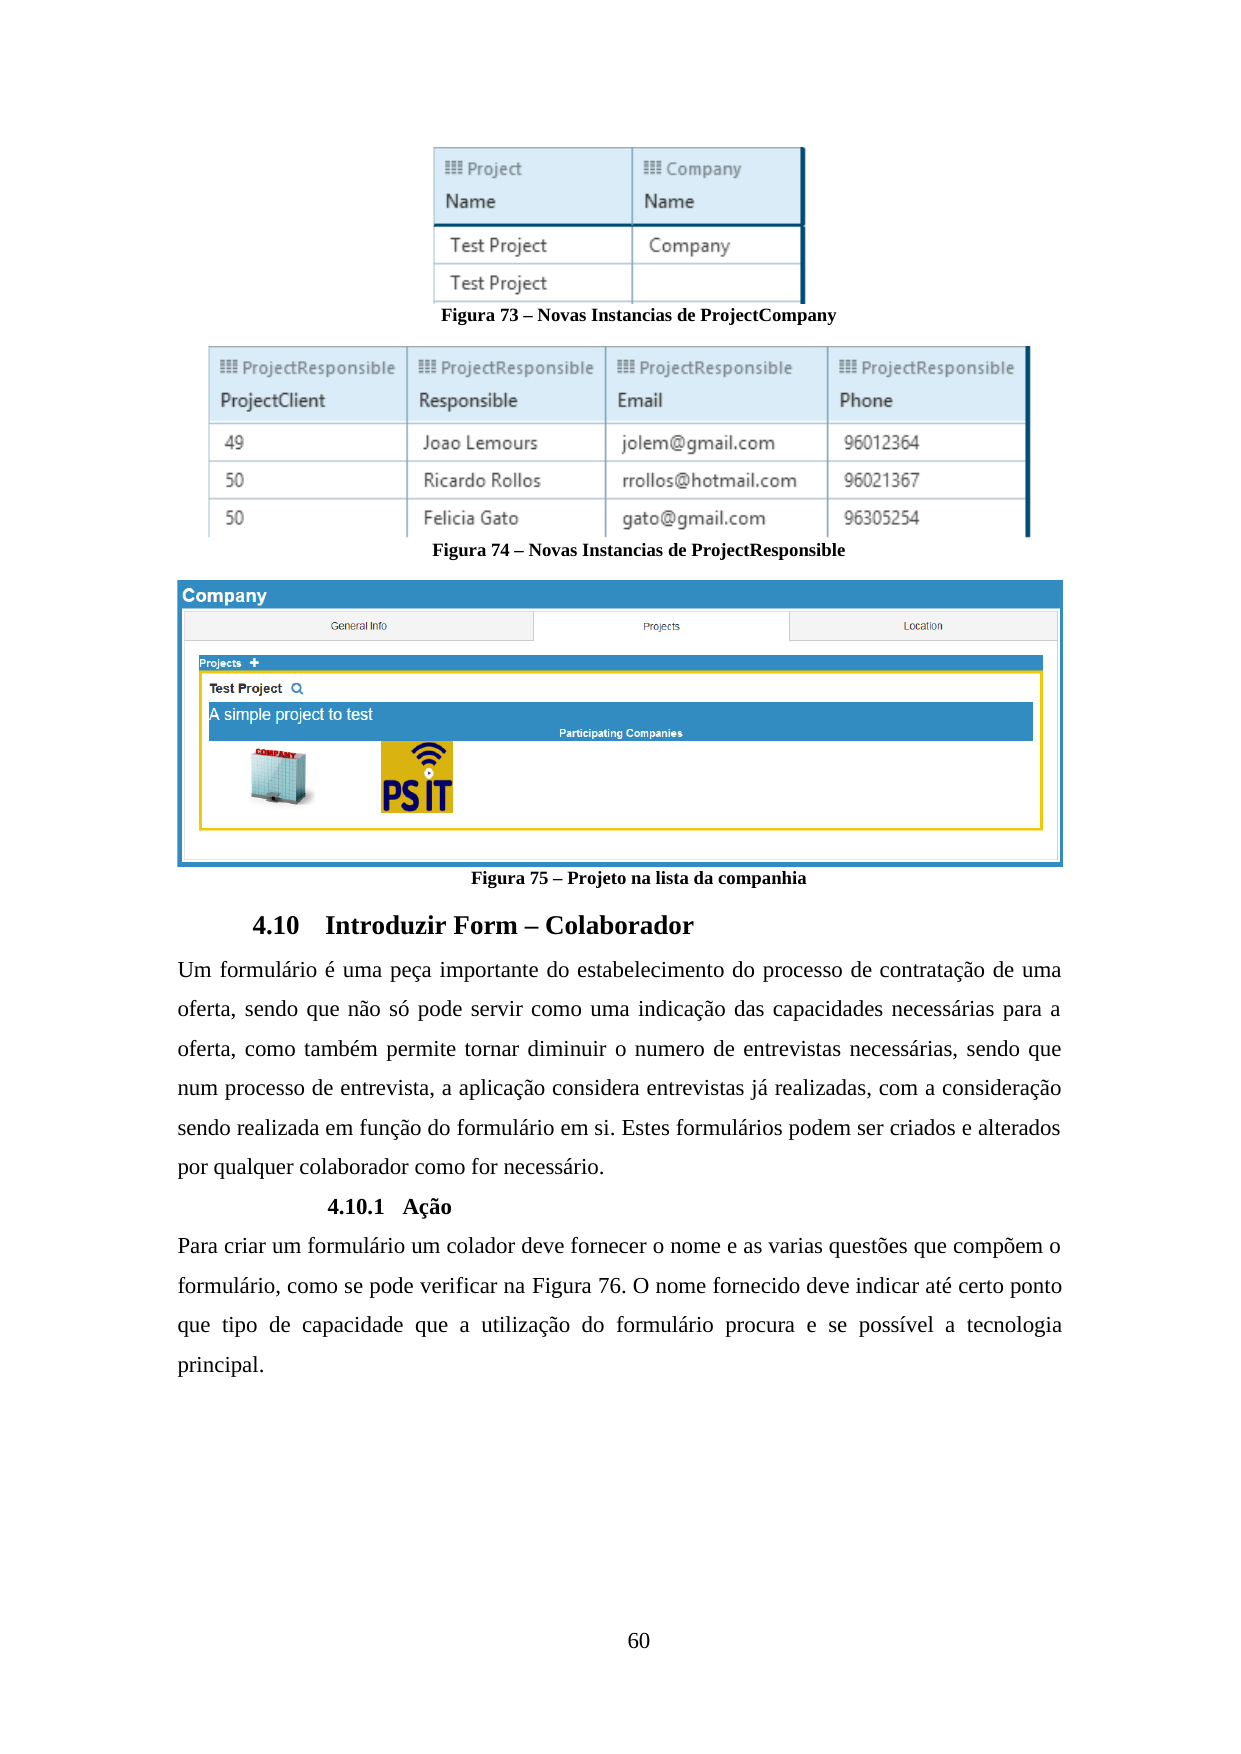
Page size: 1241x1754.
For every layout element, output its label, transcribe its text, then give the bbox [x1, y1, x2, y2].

text Figura 75 – Projeto na lista da companhia [177, 867, 1063, 888]
text Figura 74 – Novas Instancias de ProjectResponsible [177, 538, 1063, 560]
picture [433, 147, 800, 304]
picture [177, 580, 1063, 867]
subtitle Introduzir Form – Colaborador [252, 909, 1063, 941]
picture [208, 346, 1032, 539]
text Um formulário é uma peça importante do estabelecimento do processo de contratação de uma oferta, sendo que não só pode servir como uma indicação das capacidades necessárias para a oferta, como também permite tornar diminuir o numero de entrevistas necessárias, sendo que num processo de entrevista, a aplicação considera entrevistas já realizadas, com a consideração sendo realizada em função do formulário em si. Estes formulários podem ser criados e alterados por qualquer colaborador como for necessário. [177, 956, 1063, 1180]
text Figura 73 – Novas Instancias de ProjectCompany [177, 304, 1063, 325]
list Ação [327, 1193, 1063, 1219]
text Para criar um formulário um colador deve fornecer o nome e as varias questões que compõem o formulário, como se pode verificar na Figura 76. O nome fornecido deve indicar até certo ponto que tipo de capacidade que a utilização do formulário procura e se possível a tecnologia principal. [177, 1232, 1063, 1377]
